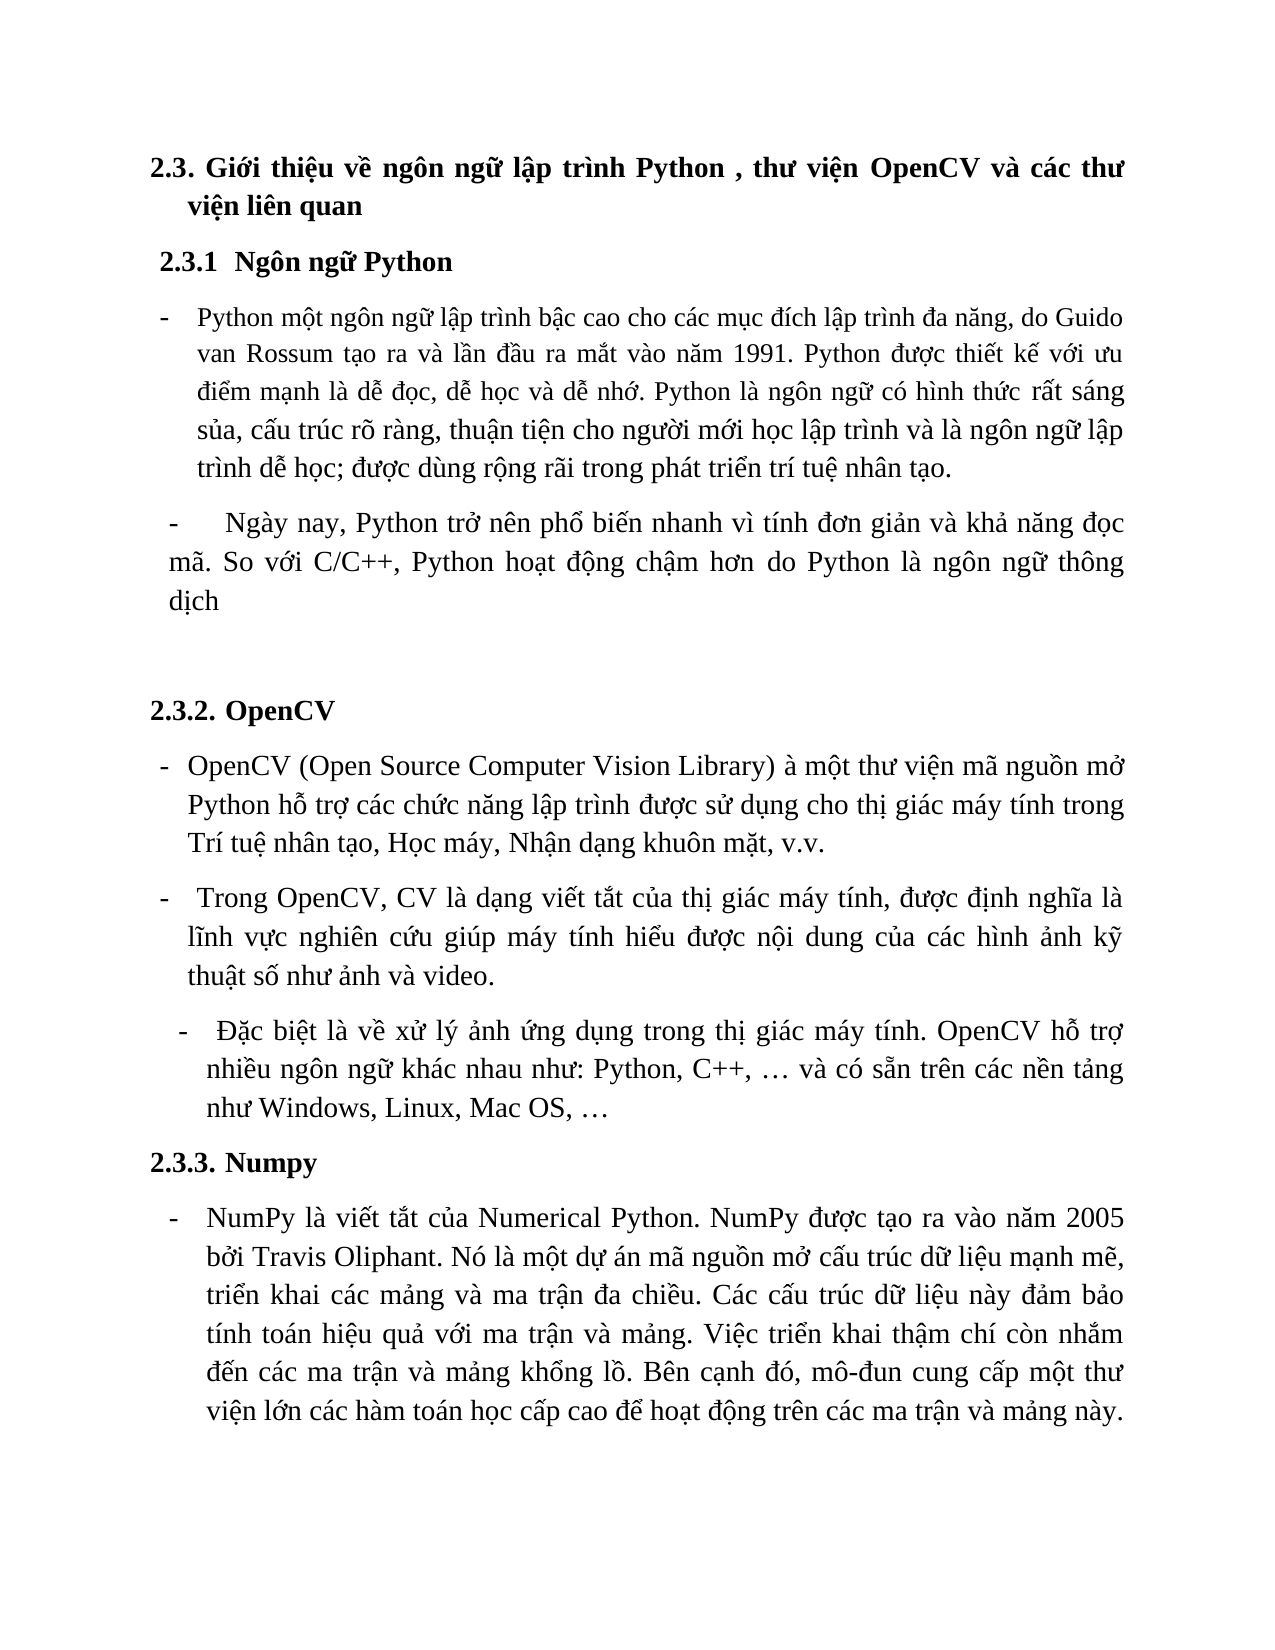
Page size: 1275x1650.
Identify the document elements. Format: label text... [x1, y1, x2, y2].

list Đặc biệt là về xử lý ảnh ứng dụng trong thị giác máy tính. OpenCV hỗ trợ nhiều ngôn ngữ khác nhau như: Python, C++, … và có sẵn trên các nền tảng như Windows, Linux, Mac OS, … [178, 1013, 1125, 1123]
list Trong OpenCV, CV là dạng viết tắt của thị giác máy tính, được định nghĩa là lĩnh vực nghiên cứu giúp máy tính hiểu được nội dung của các hình ảnh kỹ thuật số như ảnh và video. [159, 881, 1125, 991]
list Python một ngôn ngữ lập trình bậc cao cho các mục đích lập trình đa năng, do Guido van Rossum tạo ra và lần đầu ra mắt vào năm 1991. Python được thiết kế với ưu điểm mạnh là dễ đọc, dễ học và dễ nhớ. Python là ngôn ngữ có hình thức rất sáng sủa, cấu trúc rõ ràng, thuận tiện cho người mới học lập trình và là ngôn ngữ lập trình dễ học; được dùng rộng rãi trong phát triển trí tuệ nhân tạo. [159, 299, 1125, 484]
list . Giới thiệu về ngôn ngữ lập trình Python , thư viện OpenCV và các thư viện liên quan [150, 150, 1125, 222]
list Ngôn ngữ Python [159, 244, 1125, 277]
list Ngày nay, Python trở nên phổ biến nhanh vì tính đơn giản và khả năng đọc mã. So với C/C++, Python hoạt động chậm hơn do Python là ngôn ngữ thông dịch [169, 506, 1125, 616]
list OpenCV [150, 693, 1125, 727]
list NumPy là viết tắt của Numerical Python. NumPy được tạo ra vào năm 2005 bởi Travis Oliphant. Nó là một dự án mã nguồn mở cấu trúc dữ liệu mạnh mẽ, triển khai các mảng và ma trận đa chiều. Các cấu trúc dữ liệu này đảm bảo tính toán hiệu quả với ma trận và mảng. Việc triển khai thậm chí còn nhắm đến các ma trận và mảng khổng lồ. Bên cạnh đó, mô-đun cung cấp một thư viện lớn các hàm toán học cấp cao để hoạt động trên các ma trận và mảng này. [169, 1200, 1125, 1427]
list OpenCV (Open Source Computer Vision Library) à một thư viện mã nguồn mở Python hỗ trợ các chức năng lập trình được sử dụng cho thị giác máy tính trong Trí tuệ nhân tạo, Học máy, Nhận dạng khuôn mặt, v.v. [159, 748, 1125, 859]
list Numpy [150, 1145, 1125, 1179]
